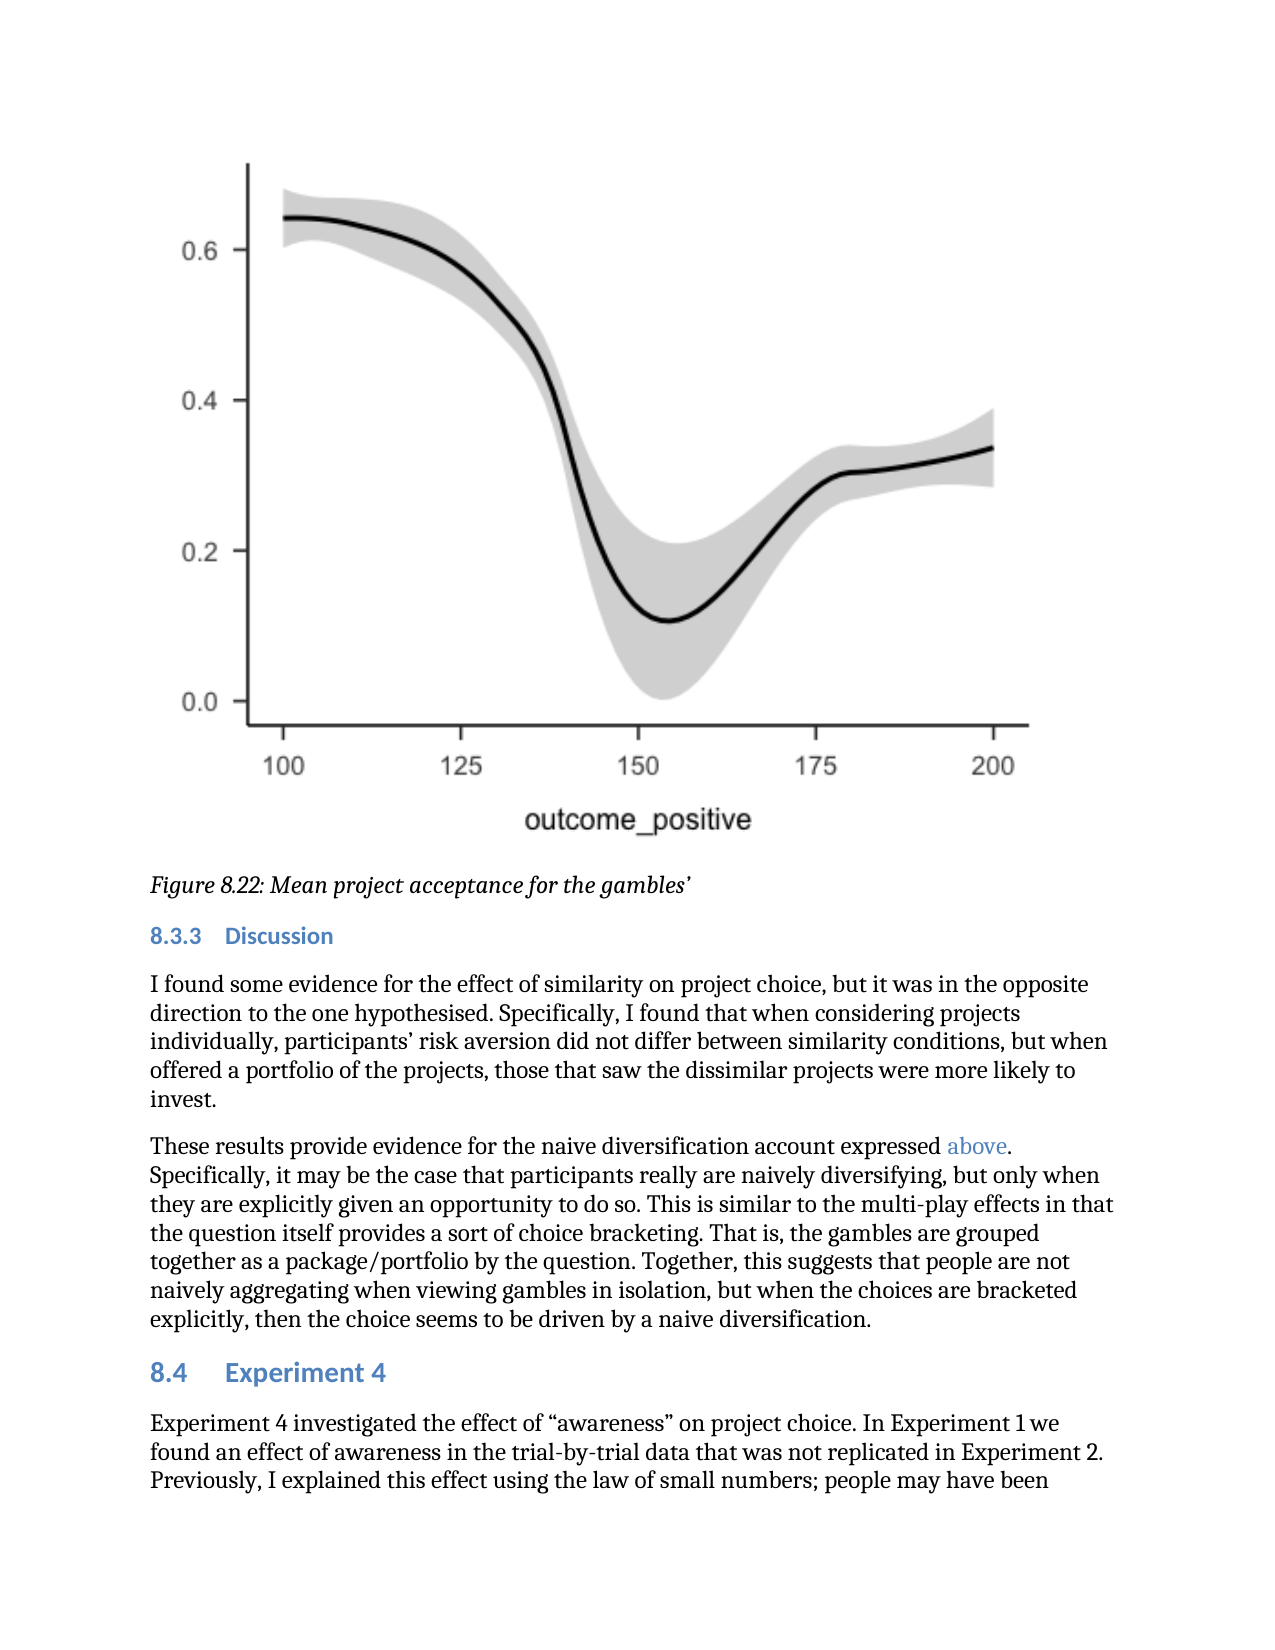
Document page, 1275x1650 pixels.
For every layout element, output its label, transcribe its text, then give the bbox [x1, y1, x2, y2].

text These results provide evidence for the naive diversification account expressed above. Specifically, it may be the case that participants really are naively diversifying, but only when they are explicitly given an opportunity to do so. This is similar to the multi-play effects in that the question itself provides a sort of choice bracketing. That is, the gambles are grouped together as a package/portfolio by the question. Together, this suggests that people are not naively aggregating when viewing gambles in isolation, but when the choices are bracketed explicitly, then the choice seems to be driven by a naive diversification. [150, 1132, 1125, 1333]
subtitle 8.3.3 Discussion [150, 920, 1125, 951]
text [150, 1409, 1125, 1495]
text Figure 8.22: Mean project acceptance for the gambles’ [150, 871, 1125, 899]
picture [168, 150, 1044, 850]
subtitle 8.4 Experiment 4 [150, 1354, 1125, 1390]
text I found some evidence for the effect of similarity on project choice, but it was in the opposite direction to the one hypothesised. Specifically, I found that when considering projects individually, participants’ risk aversion did not differ between similarity conditions, but when offered a portfolio of the projects, those that saw the dissimilar projects were more likely to invest. [150, 970, 1125, 1113]
